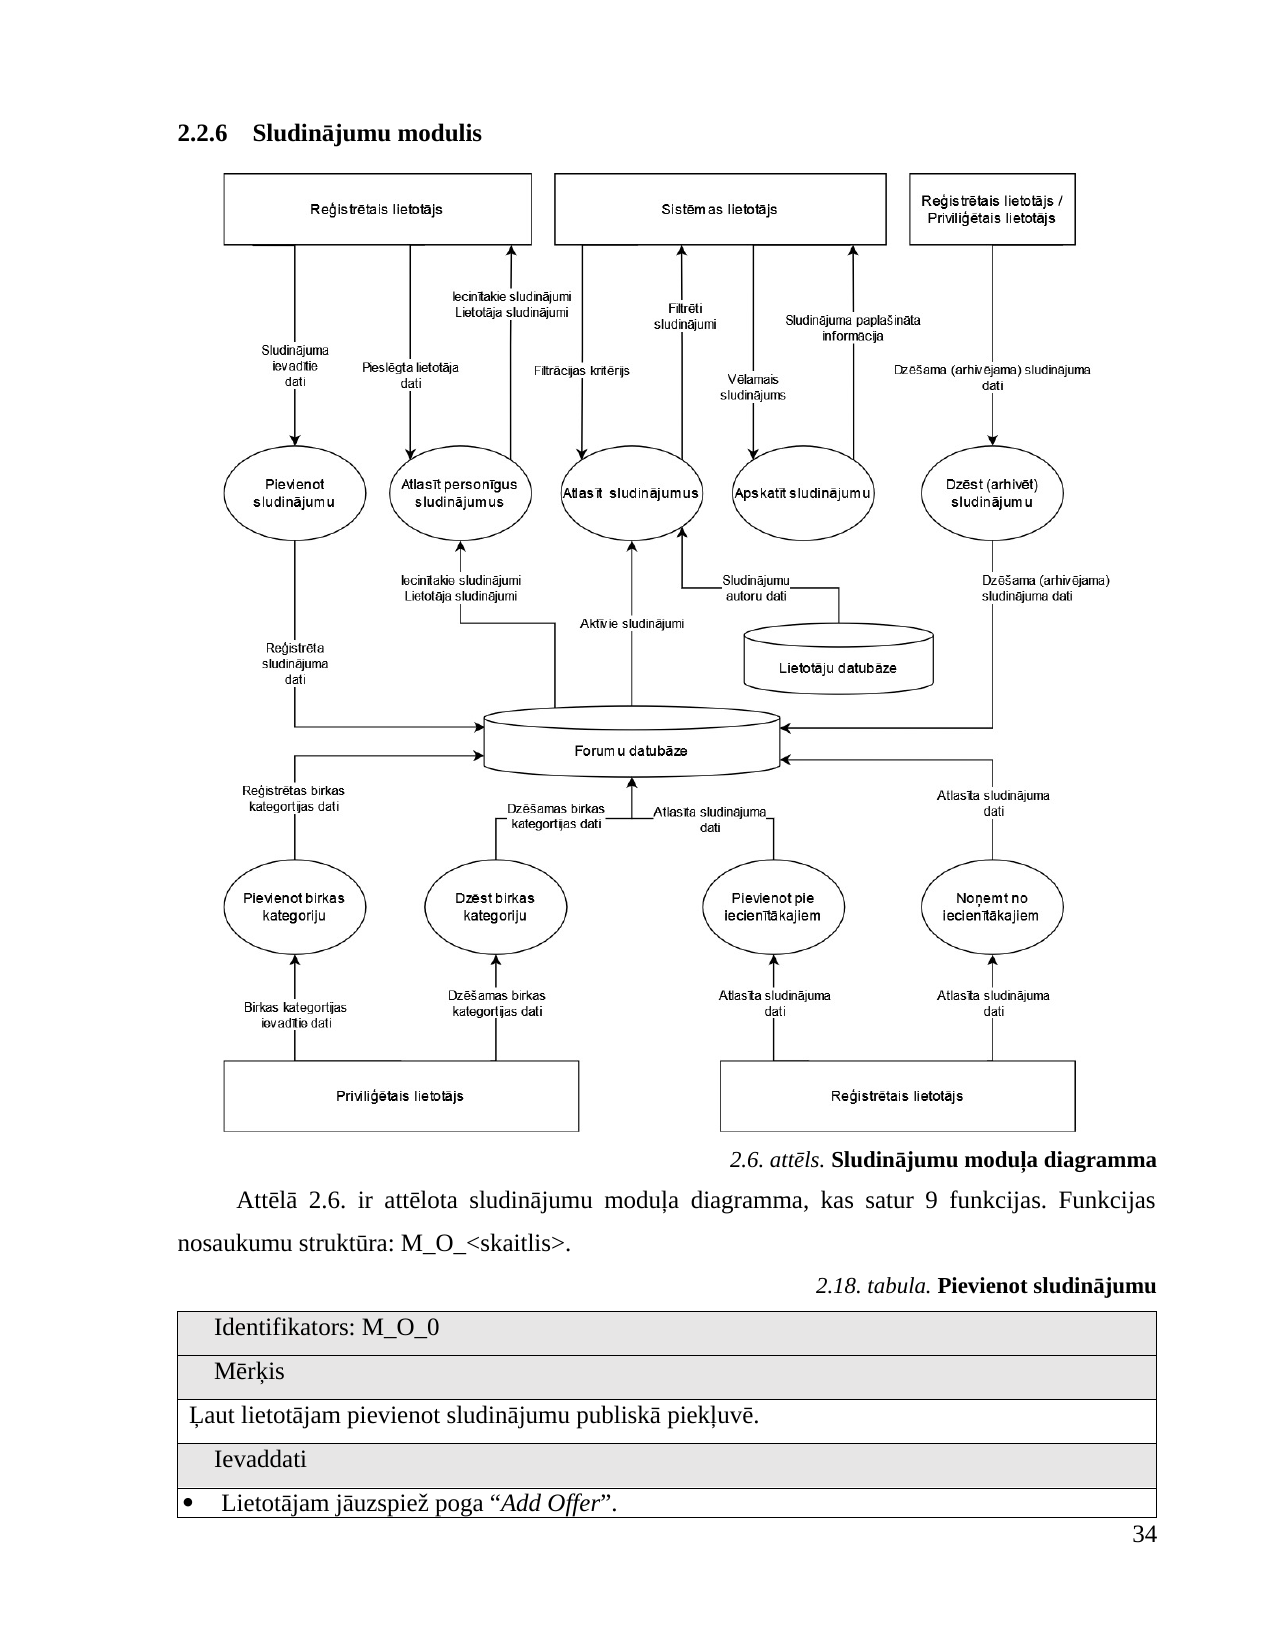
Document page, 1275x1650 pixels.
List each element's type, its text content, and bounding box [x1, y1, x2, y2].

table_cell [178, 1489, 1156, 1517]
text 2.6. attēls. Sludinājumu moduļa diagramma [236, 1146, 1157, 1172]
picture [223, 173, 1111, 1132]
table_cell Ievaddati [178, 1444, 1156, 1487]
table_cell Mērķis [178, 1356, 1156, 1399]
text Attēlā 2.6. ir attēlota sludinājumu moduļa diagramma, kas satur 9 funkcijas. Funkcijas nosaukumu struktūra: M_O_<skaitlis>. [177, 1185, 1157, 1257]
text Sludinājumu modulis [177, 118, 1157, 147]
text 2.18. tabula. Pievienot sludinājumu [236, 1272, 1157, 1298]
table_header Identifikators: M_O_0 [178, 1312, 1156, 1355]
table_cell Ļaut lietotājam pievienot sludinājumu publiskā piekļuvē. [178, 1400, 1156, 1443]
